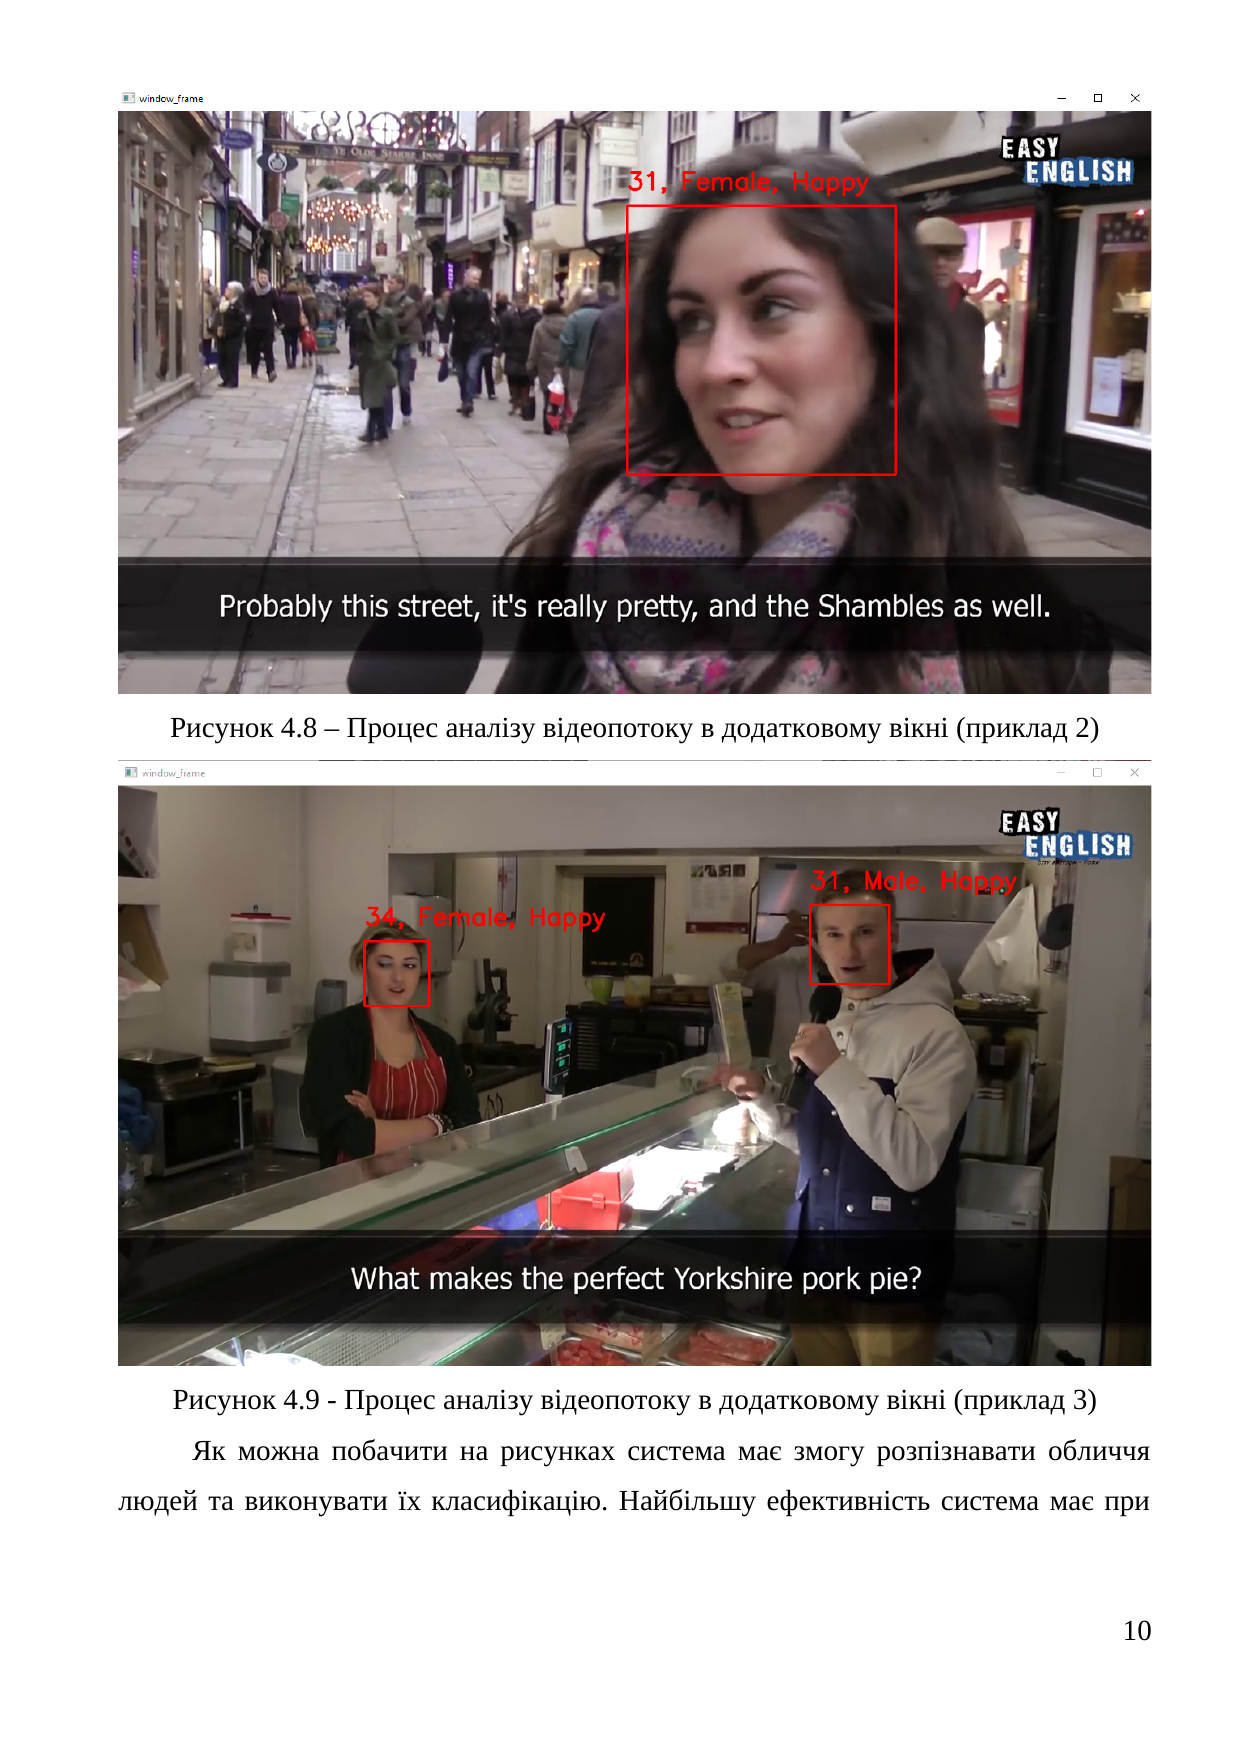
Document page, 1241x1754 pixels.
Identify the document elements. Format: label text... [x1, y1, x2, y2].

list Рисунок 4.8 – Процес аналізу відеопотоку в додатковому вікні (приклад 2) [118, 710, 1152, 744]
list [118, 1433, 1152, 1517]
picture [118, 760, 1152, 1366]
list Рисунок 4.9 - Процес аналізу відеопотоку в додатковому вікні (приклад 3) [118, 1382, 1152, 1416]
picture [118, 88, 1152, 694]
